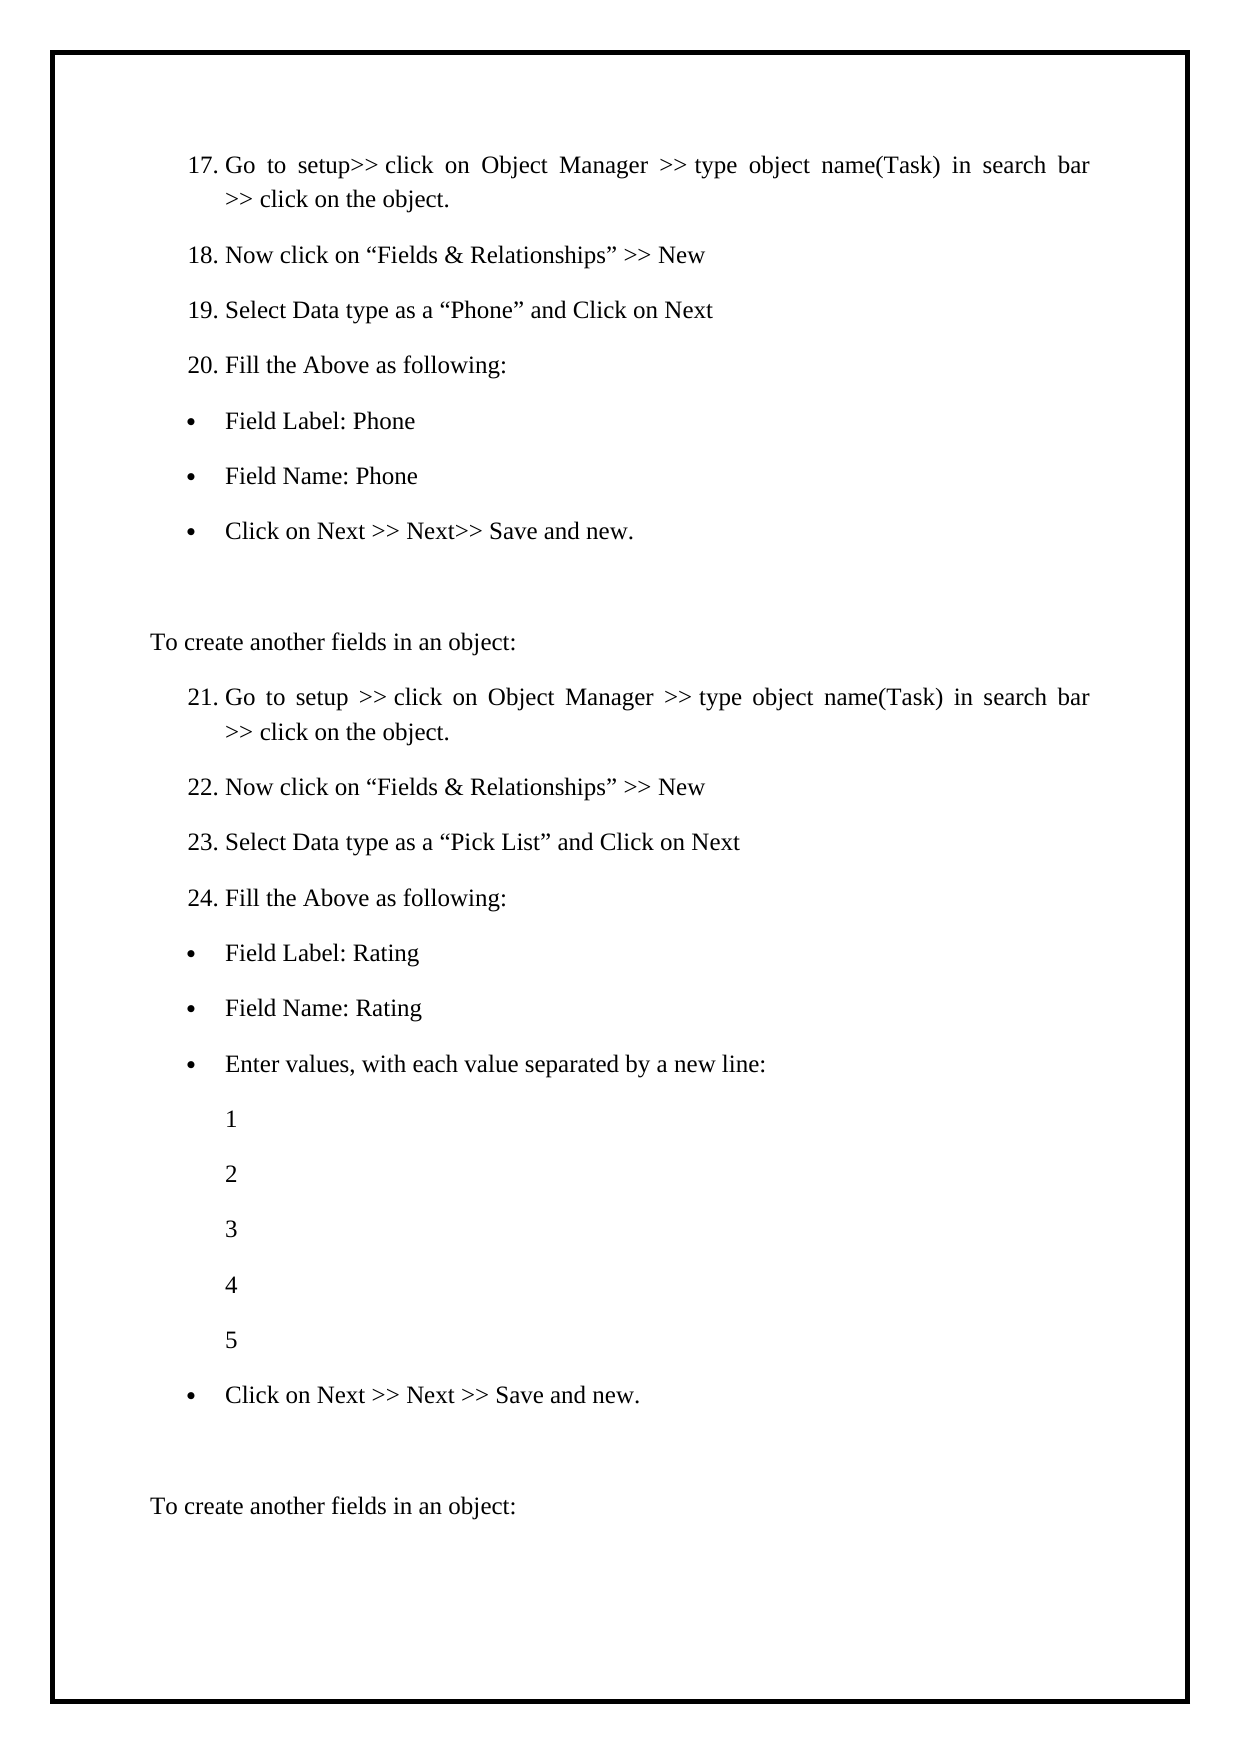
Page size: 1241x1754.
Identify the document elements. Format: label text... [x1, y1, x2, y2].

list Enter values, with each value separated by a new line: [187, 1049, 1090, 1077]
list Fill the Above as following: [187, 350, 1090, 379]
text 1 [225, 1104, 1090, 1133]
list Select Data type as a “Pick List” and Click on Next [187, 827, 1090, 856]
list Click on Next >> Next >> Save and new. [187, 1381, 1090, 1409]
list Field Label: Phone [187, 406, 1090, 434]
list Now click on “Fields & Relationships” >> New [187, 772, 1090, 801]
list Click on Next >> Next>> Save and new. [187, 516, 1090, 545]
list Field Label: Rating [187, 938, 1090, 967]
list Select Data type as a “Phone” and Click on Next [187, 295, 1090, 324]
text To create another fields in an object: [150, 627, 1090, 656]
text To create another fields in an object: [150, 1491, 1090, 1520]
text 3 [225, 1214, 1090, 1243]
list Go to setup >> click on Object Manager >> type object name(Task) in search bar >> click on the object. [187, 682, 1090, 746]
list Field Name: Phone [187, 461, 1090, 490]
list Field Name: Rating [187, 993, 1090, 1022]
list Go to setup>> click on Object Manager >> type object name(Task) in search bar >> click on the object. [187, 150, 1090, 213]
list Fill the Above as following: [187, 883, 1090, 911]
list Now click on “Fields & Relationships” >> New [187, 240, 1090, 268]
text 4 [225, 1270, 1090, 1299]
text 5 [225, 1325, 1090, 1354]
text 2 [225, 1159, 1090, 1188]
